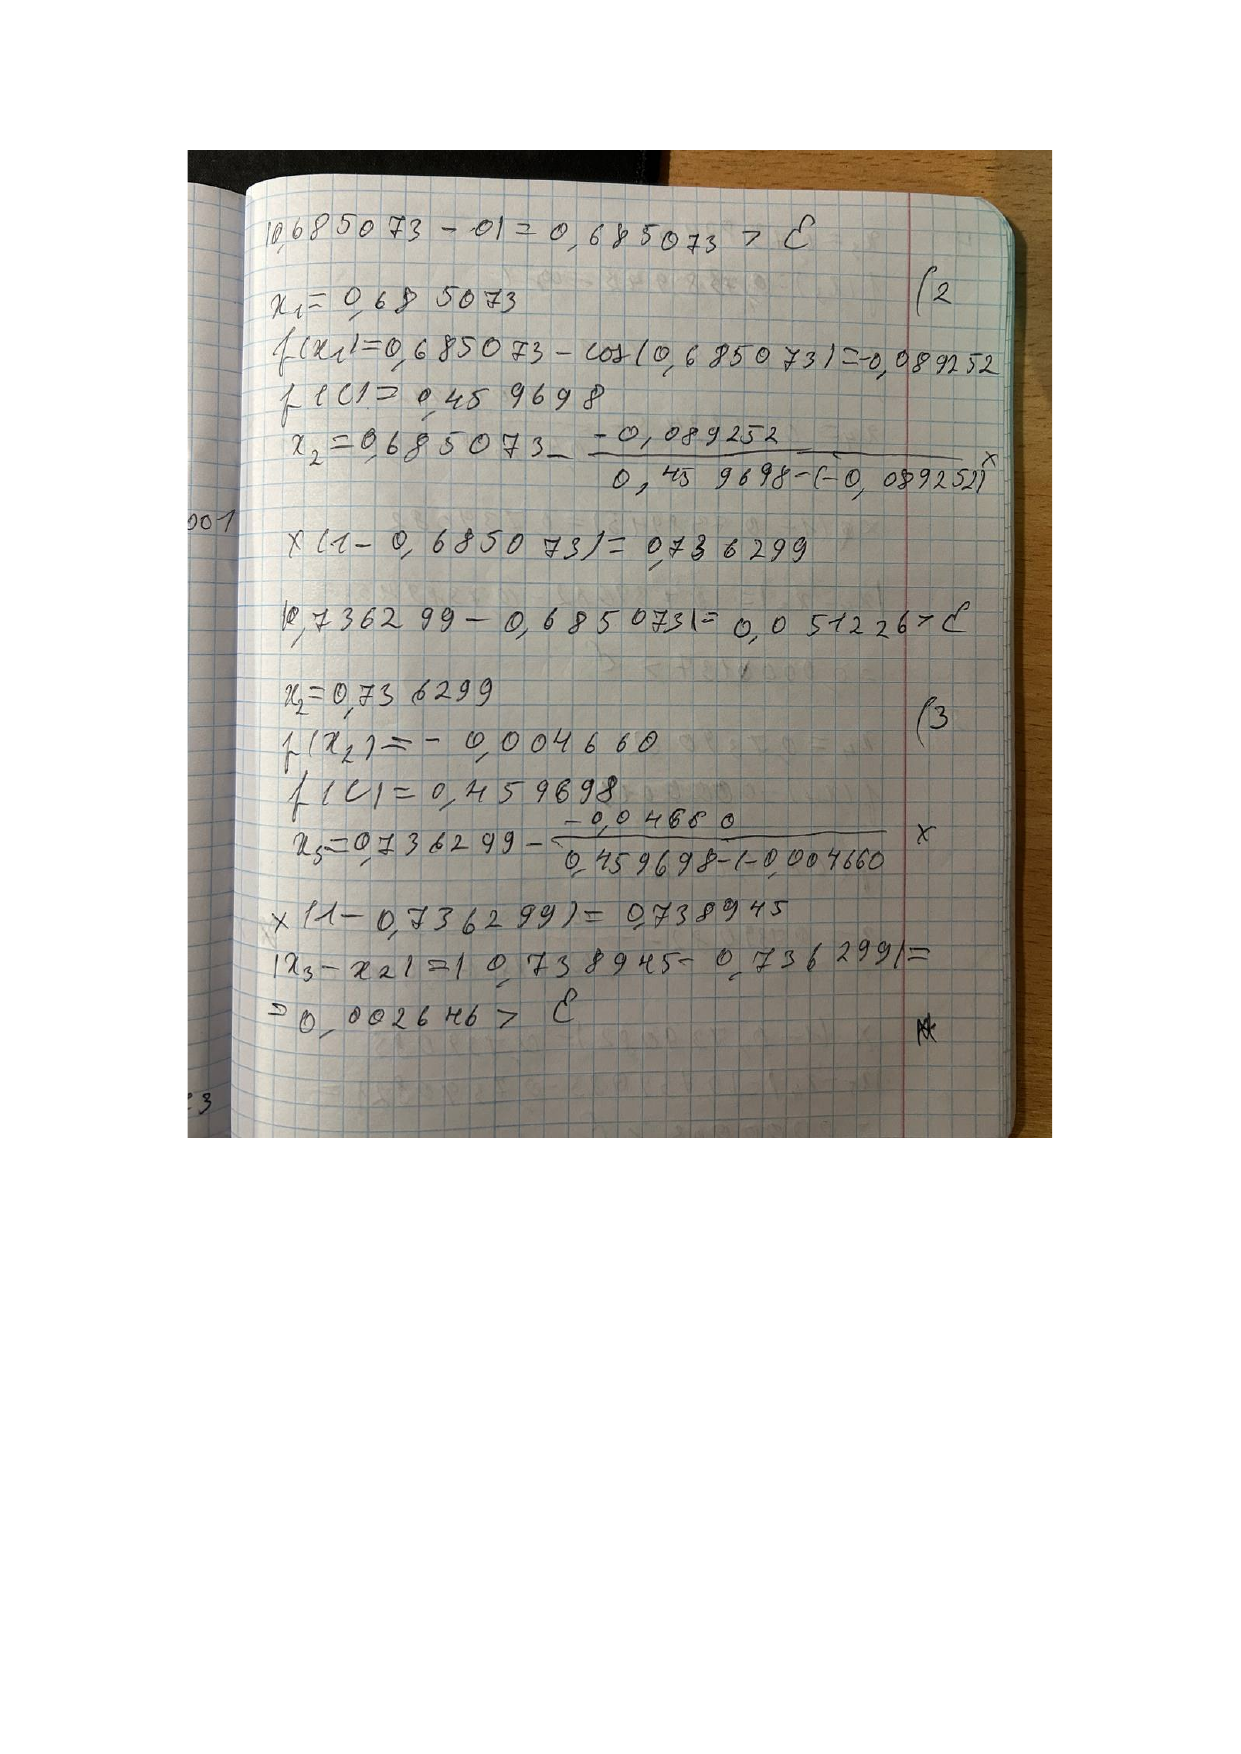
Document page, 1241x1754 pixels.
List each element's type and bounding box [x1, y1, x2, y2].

picture [187, 150, 1053, 1138]
